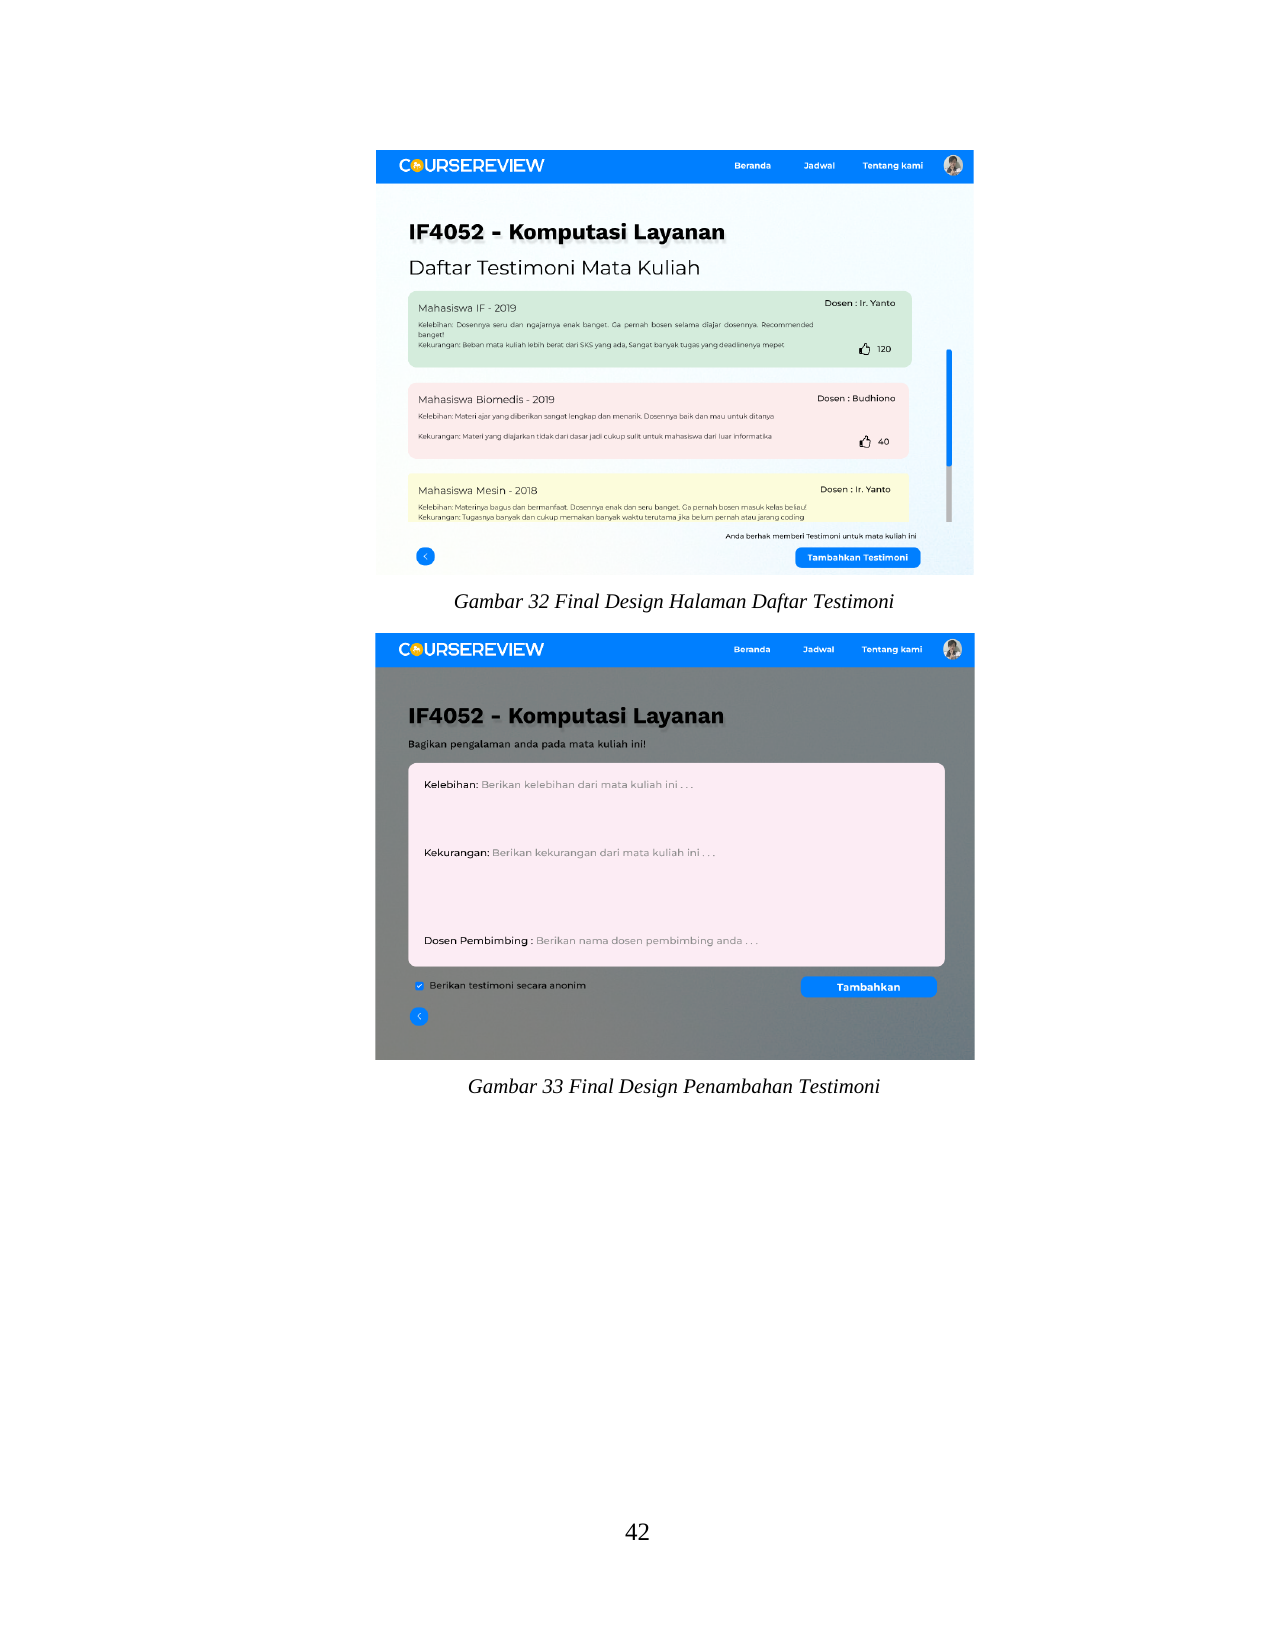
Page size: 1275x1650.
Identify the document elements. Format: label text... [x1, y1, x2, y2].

picture [376, 150, 974, 575]
picture [375, 633, 975, 1060]
text Gambar 32 Final Design Halaman Daftar Testimoni [150, 589, 1125, 613]
text Gambar 33 Final Design Penambahan Testimoni [150, 1074, 1125, 1098]
